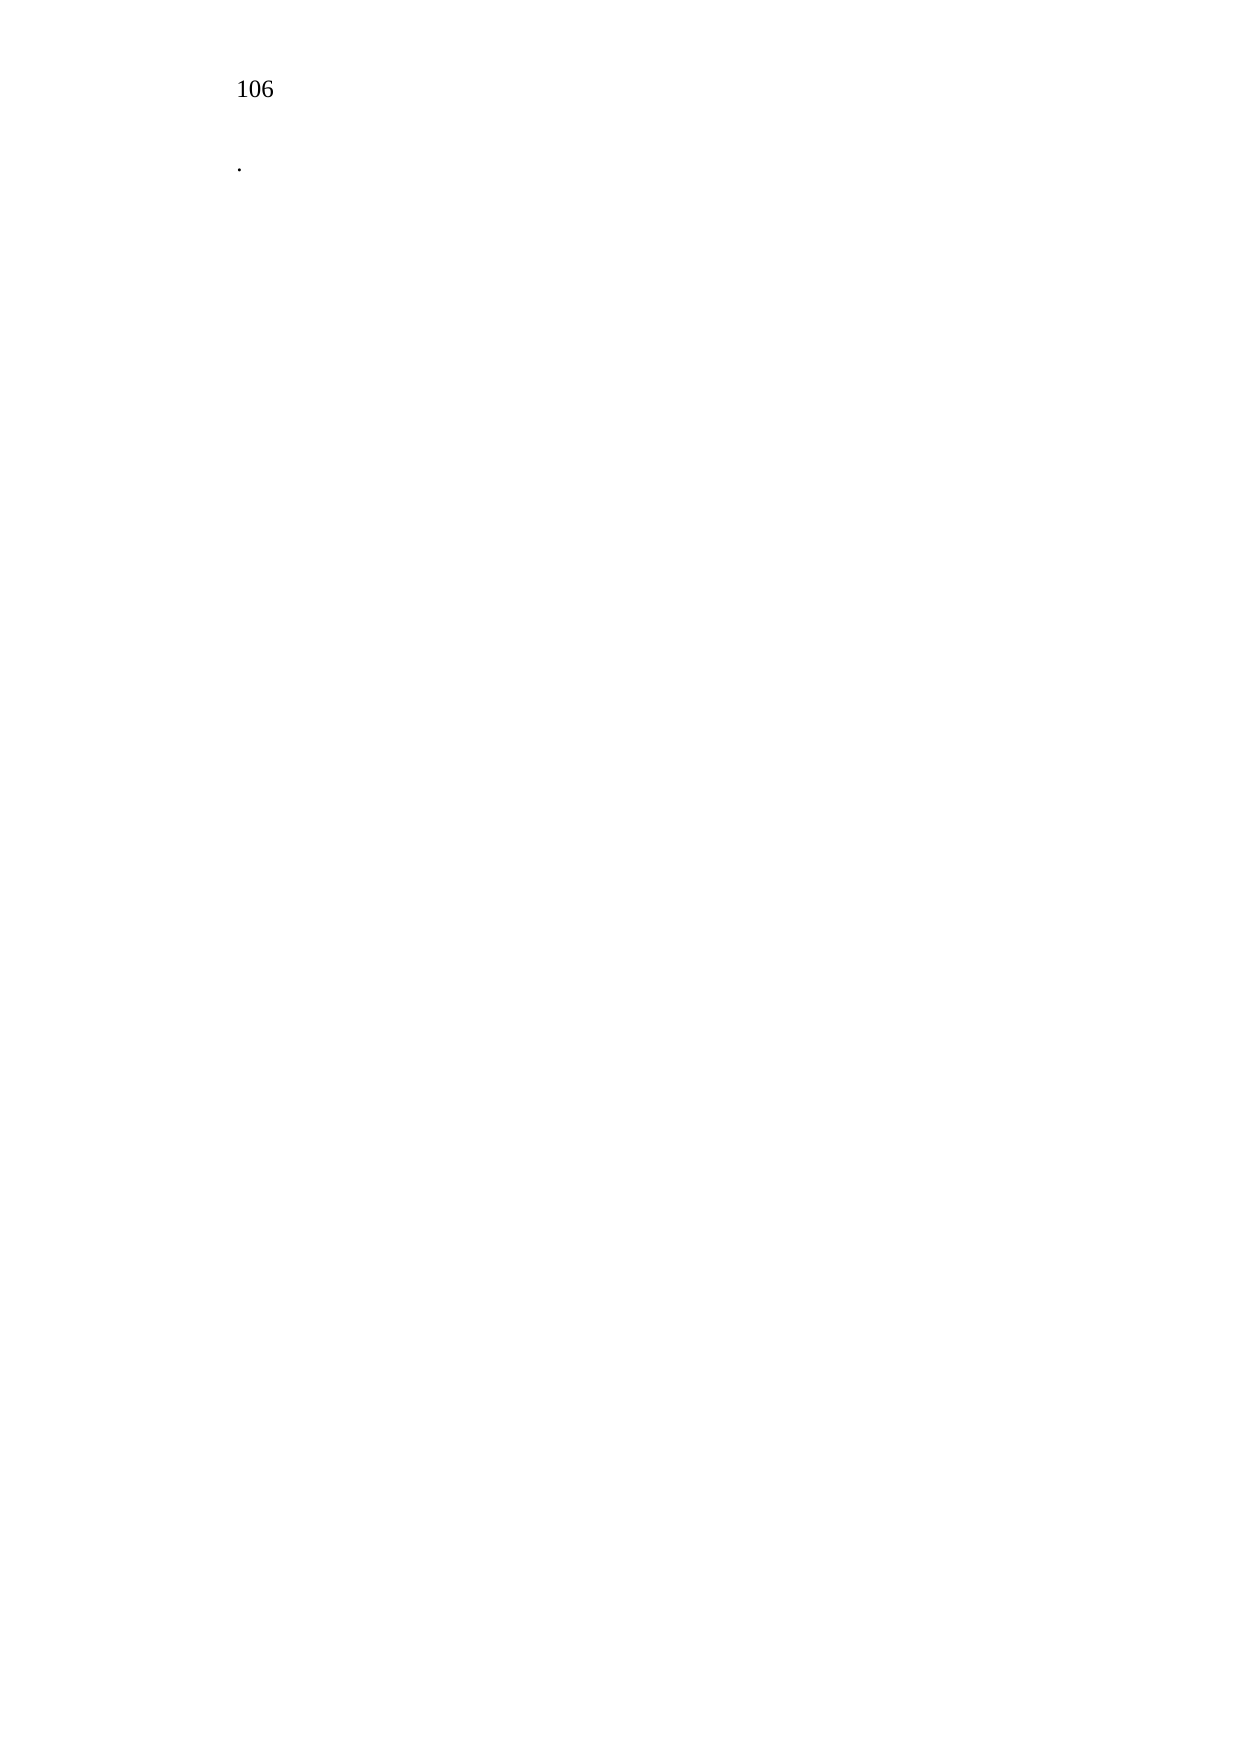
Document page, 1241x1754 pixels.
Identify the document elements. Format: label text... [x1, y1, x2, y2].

text . [236, 148, 1004, 176]
